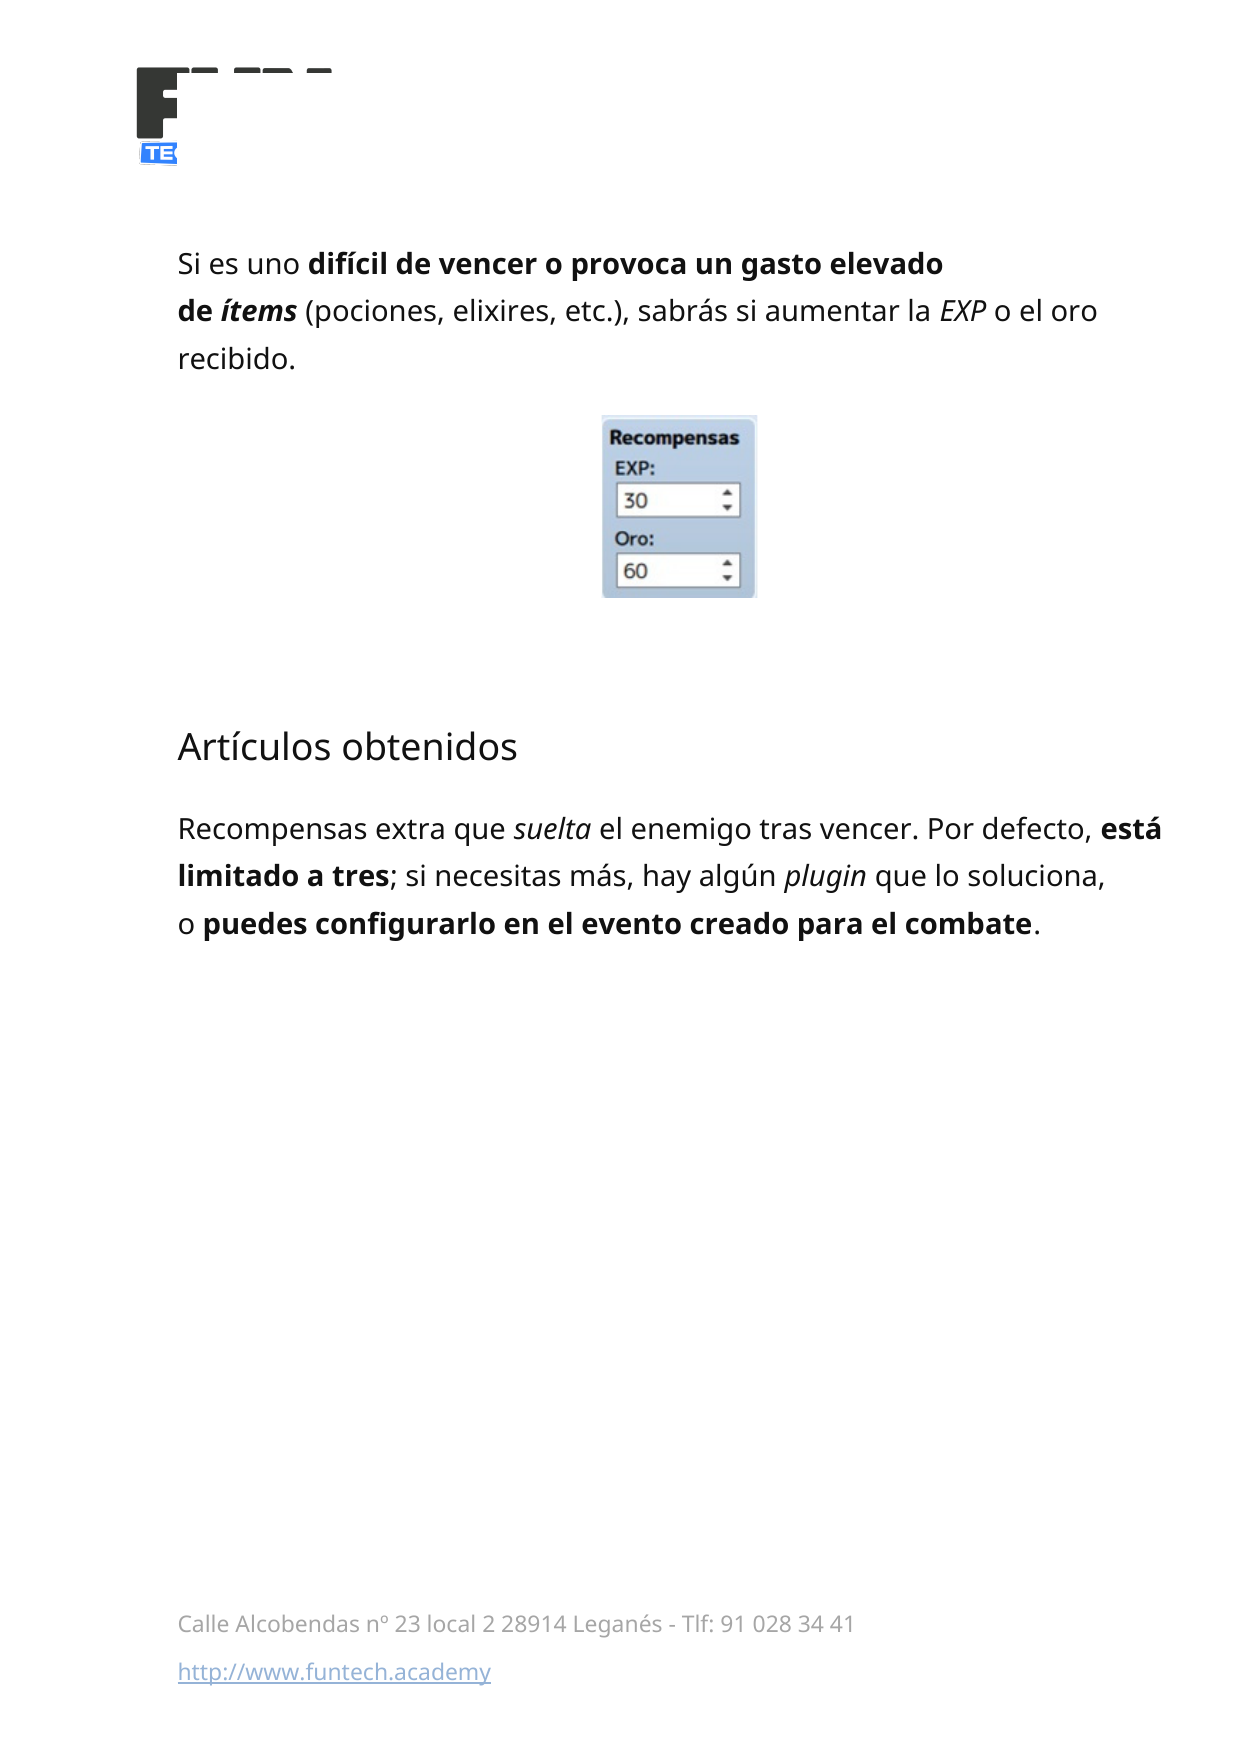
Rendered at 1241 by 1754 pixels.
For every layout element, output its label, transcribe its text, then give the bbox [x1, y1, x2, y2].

picture [601, 415, 758, 598]
text Artículos obtenidos [177, 720, 1182, 771]
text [177, 236, 1182, 378]
text Recompensas extra que suelta el enemigo tras vencer. Por defecto, está limitado a tres; si necesitas más, hay algún plugin que lo soluciona, o puedes configurarlo en el evento creado para el combate. [177, 801, 1182, 990]
